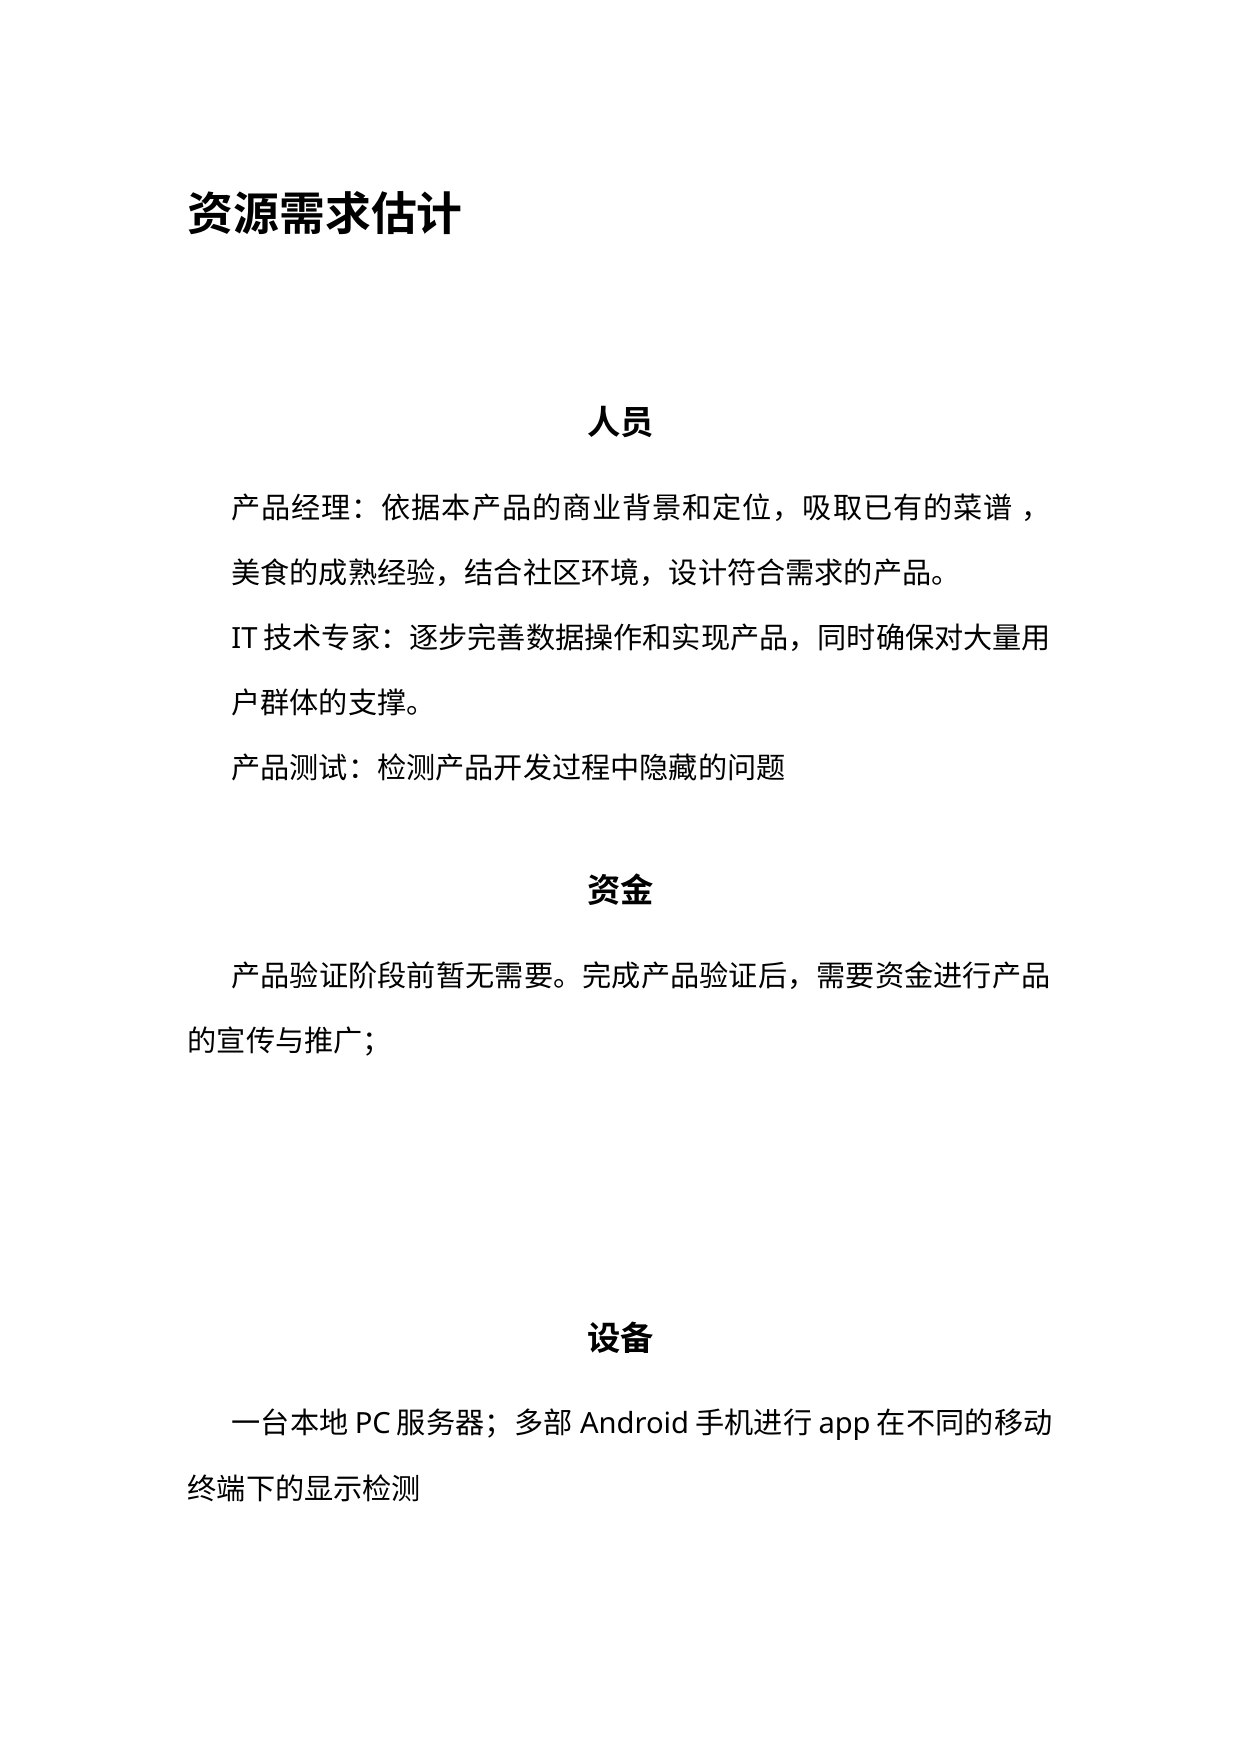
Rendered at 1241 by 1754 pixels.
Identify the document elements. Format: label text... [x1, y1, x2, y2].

text IT技术专家：逐步完善数据操作和实现产品，同时确保对大量用户群体的支撑。 [231, 603, 1053, 733]
subtitle 资金 [187, 856, 1053, 921]
subtitle 设备 [187, 1303, 1053, 1368]
text 一台本地PC服务器；多部 Android手机进行app在不同的移动终端下的显示检测 [187, 1389, 1053, 1519]
subtitle 人员 [187, 387, 1053, 452]
text 产品经理：依据本产品的商业背景和定位，吸取已有的菜谱 ，美食的成熟经验，结合社区环境，设计符合需求的产品。 [231, 473, 1053, 603]
subtitle 资源需求估计 [187, 162, 1053, 259]
text 产品测试：检测产品开发过程中隐藏的问题 [231, 733, 1053, 798]
text 产品验证阶段前暂无需要。完成产品验证后，需要资金进行产品的宣传与推广； [187, 941, 1053, 1071]
